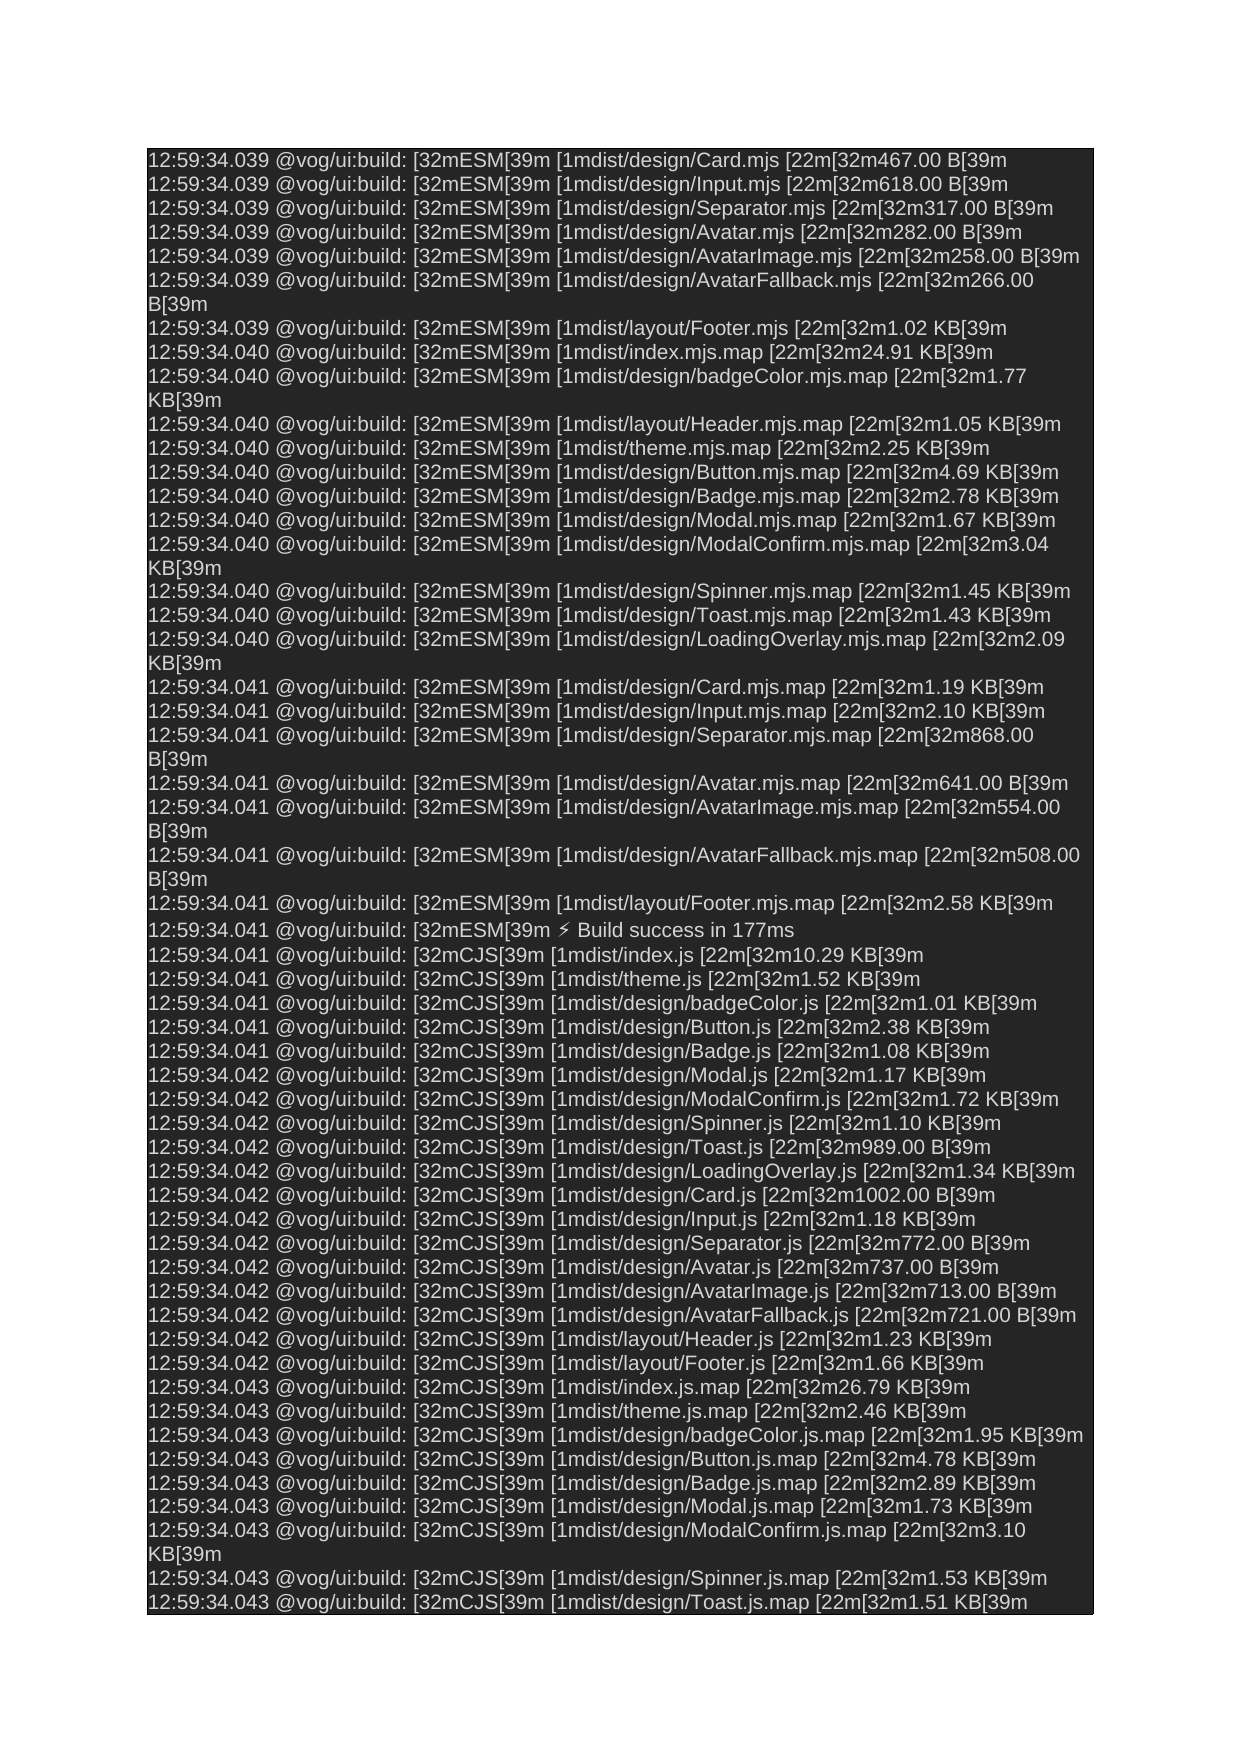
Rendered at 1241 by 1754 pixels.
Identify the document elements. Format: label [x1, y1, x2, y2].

text [148, 149, 1093, 1614]
